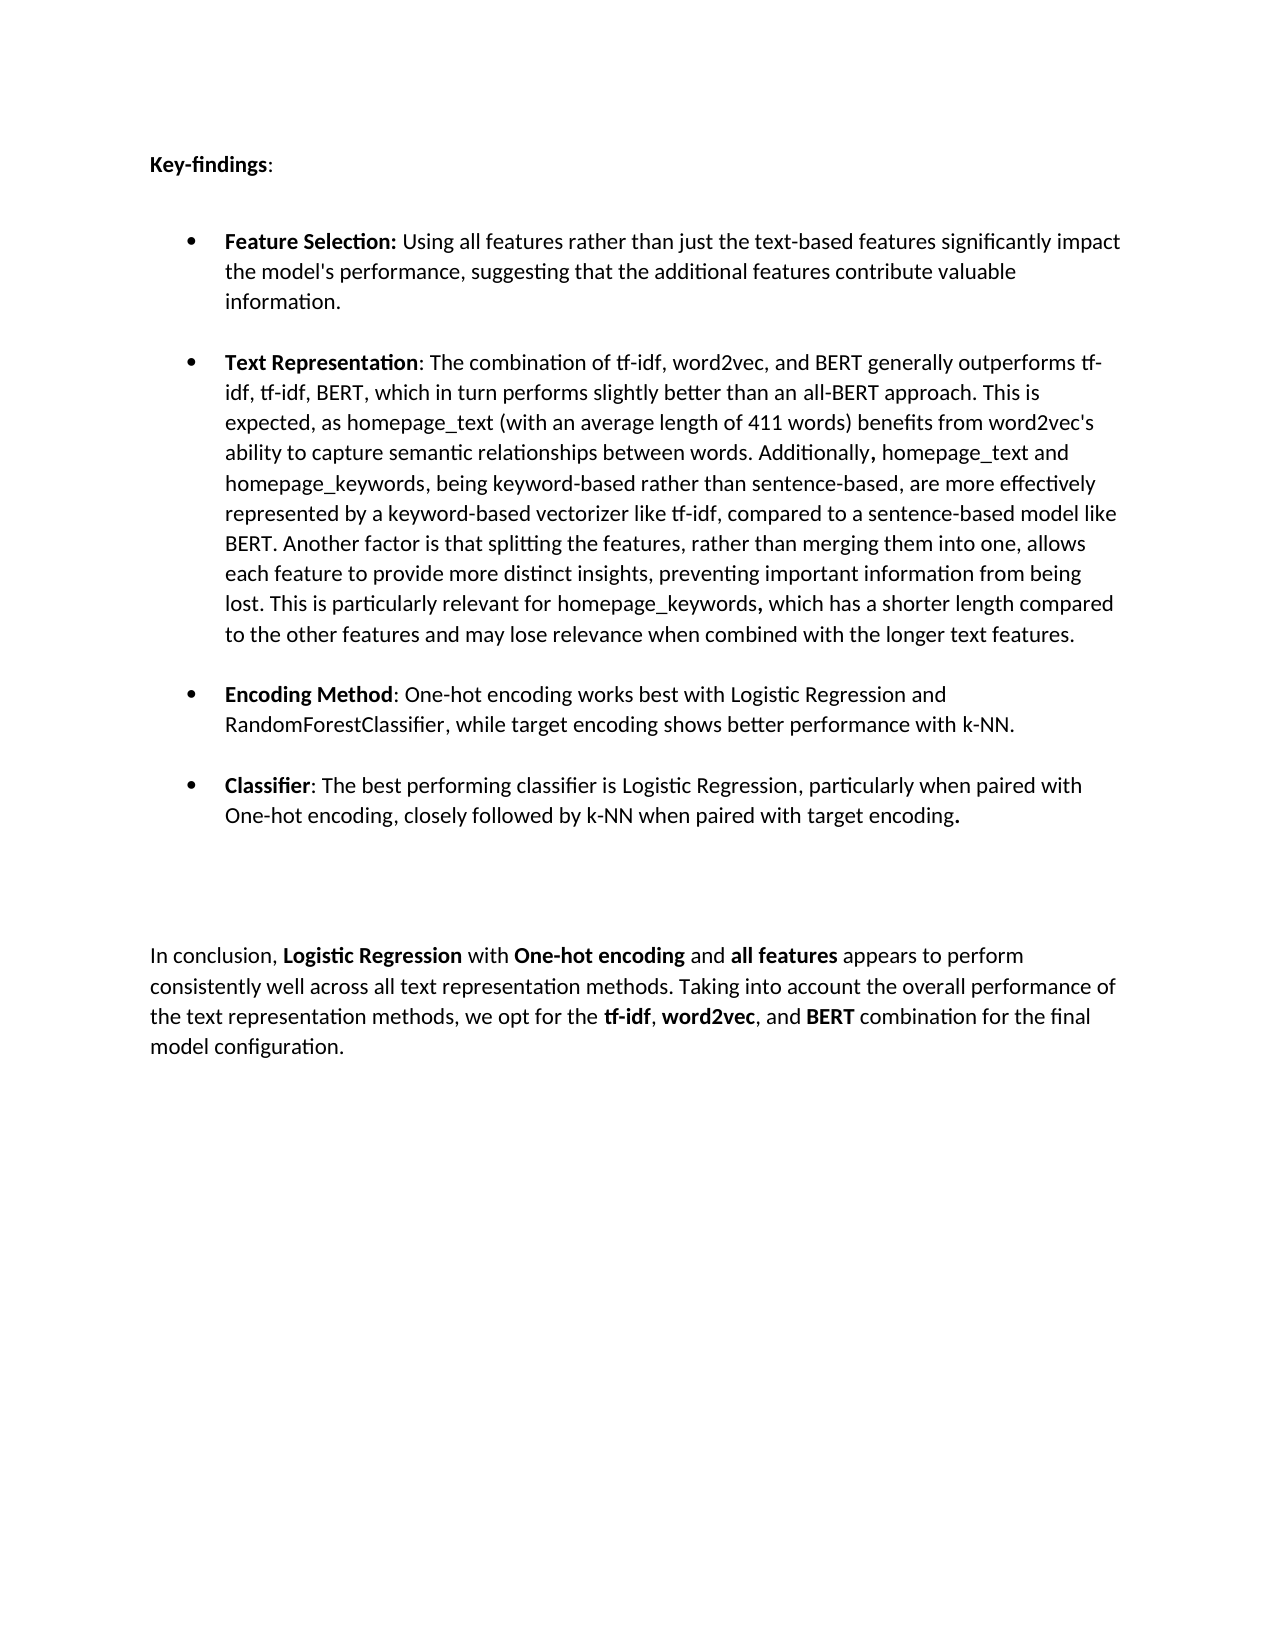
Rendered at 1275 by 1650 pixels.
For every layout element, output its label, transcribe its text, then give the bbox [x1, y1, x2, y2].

text Key-findings: [150, 150, 1125, 208]
list Encoding Method: One-hot encoding works best with Logistic Regression and RandomForestClassifier, while target encoding shows better performance with k-NN. [187, 680, 1125, 769]
text In conclusion, Logistic Regression with One-hot encoding and all features appears to perform consistently well across all text representation methods. Taking into account the overall performance of the text representation methods, we opt for the tf-idf, word2vec, and BERT combination for the final model configuration. [150, 942, 1125, 1060]
list Feature Selection: Using all features rather than just the text-based features significantly impact the model's performance, suggesting that the additional features contribute valuable information. [187, 227, 1125, 346]
list Text Representation: The combination of tf-idf, word2vec, and BERT generally outperforms tf-idf, tf-idf, BERT, which in turn performs slightly better than an all-BERT approach. This is expected, as homepage_text (with an average length of 411 words) benefits from word2vec's ability to capture semantic relationships between words. Additionally, homepage_text and homepage_keywords, being keyword-based rather than sentence-based, are more effectively represented by a keyword-based vectorizer like tf-idf, compared to a sentence-based model like BERT. Another factor is that splitting the features, rather than merging them into one, allows each feature to provide more distinct insights, preventing important information from being lost. This is particularly relevant for homepage_keywords, which has a shorter length compared to the other features and may lose relevance when combined with the longer text features. [187, 348, 1125, 678]
list Classifier: The best performing classifier is Logistic Regression, particularly when paired with One-hot encoding, closely followed by k-NN when paired with target encoding. [187, 771, 1125, 829]
